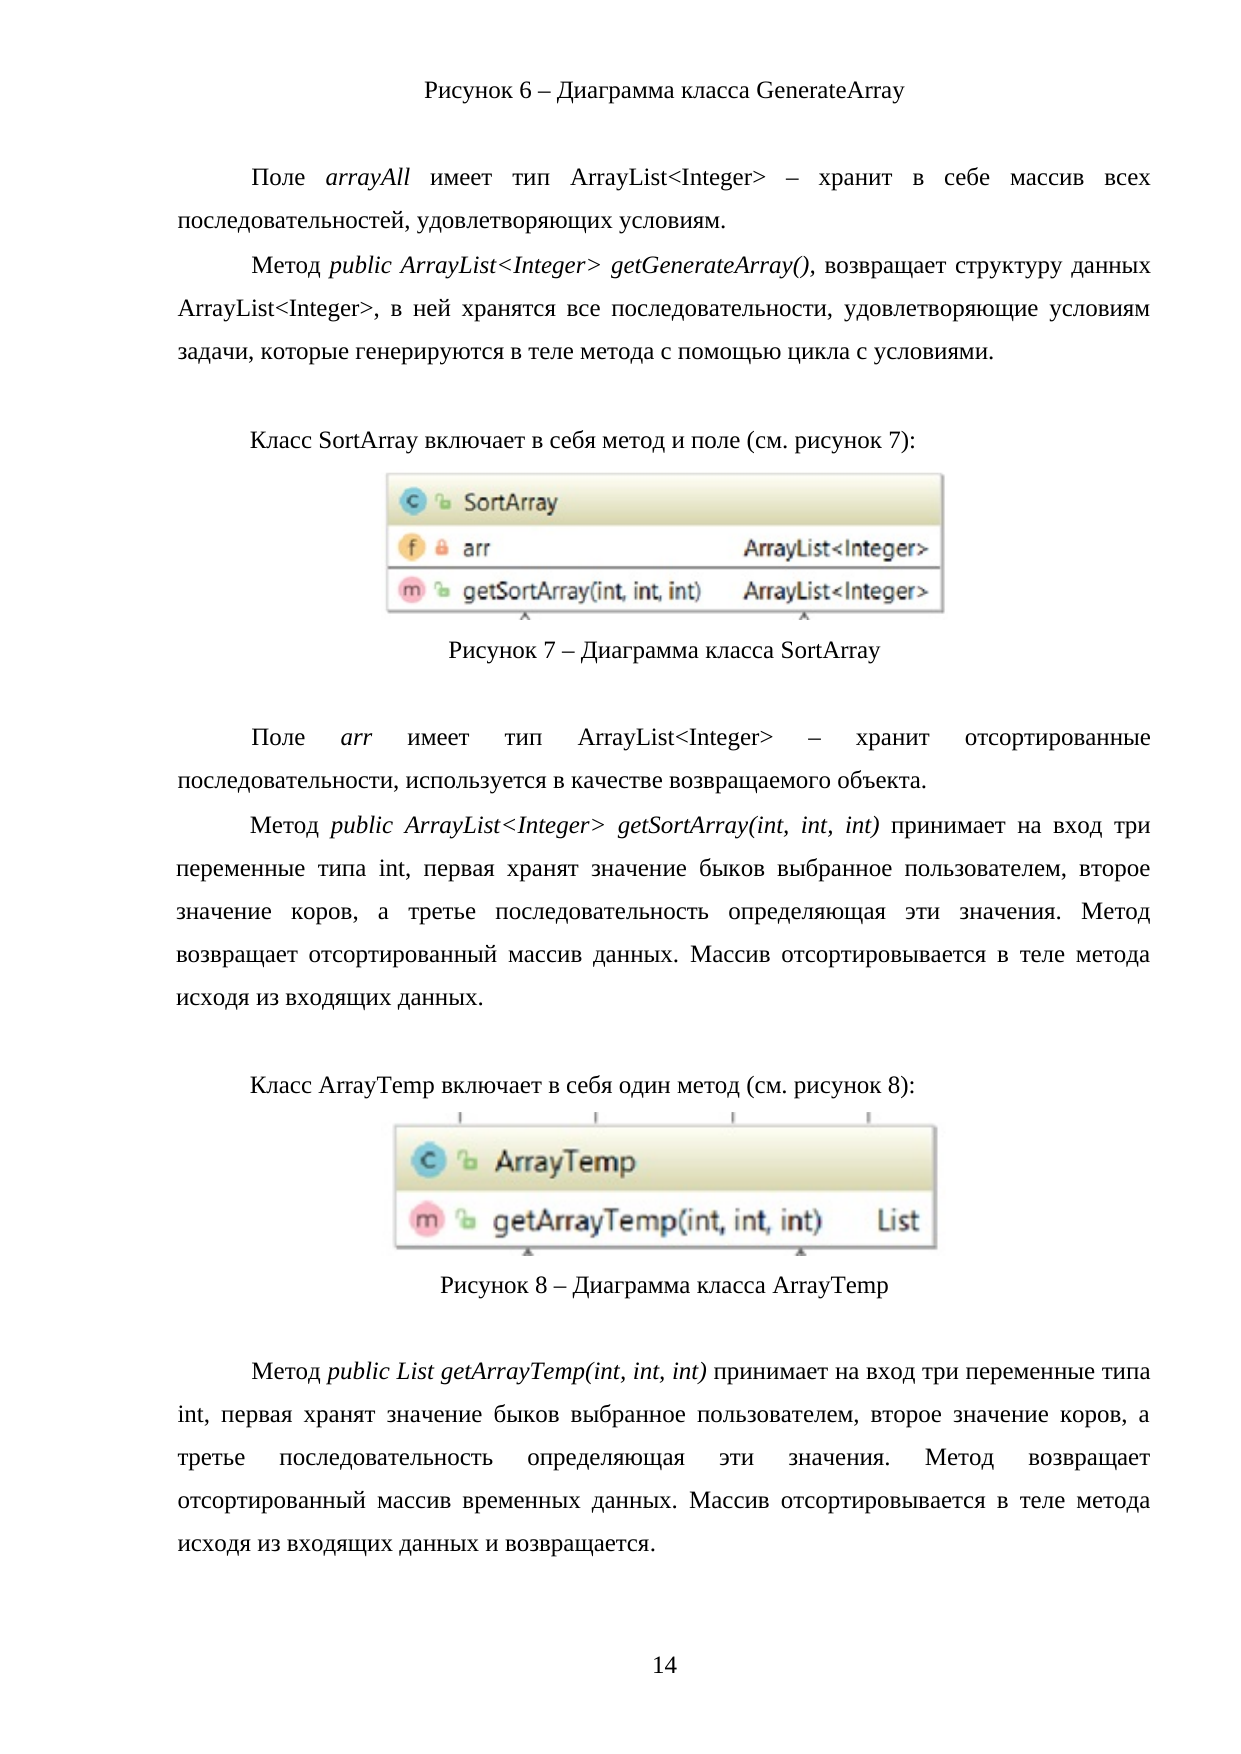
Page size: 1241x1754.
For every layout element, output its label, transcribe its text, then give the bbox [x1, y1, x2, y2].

text Метод public ArrayList<Integer> getSortArray(int, int, int) принимает на вход три переменные типа int, первая хранят значение быков выбранное пользователем, второе значение коров, а третье последовательность определяющая эти значения. Метод возвращает отсортированный массив данных. Массив отсортировывается в теле метода исходя из входящих данных. [176, 810, 1151, 1011]
text Поле arr имеет тип ArrayList<Integer> – хранит отсортированные последовательности, используется в качестве возвращаемого объекта. [177, 722, 1151, 794]
text Рисунок 7 – Диаграмма класса SortArray [177, 635, 1151, 664]
text Поле arrayAll имеет тип ArrayList<Integer> – хранит в себе массив всех последовательностей, удовлетворяющих условиям. [177, 162, 1151, 234]
text Рисунок 8 – Диаграмма класса ArrayTemp [177, 1270, 1151, 1299]
text Класс ArrayTemp включает в себя один метод (см. рисунок 8): [176, 1070, 1151, 1098]
text Класс SortArray включает в себя метод и поле (см. рисунок 7): [176, 425, 1151, 453]
text Метод public List getArrayTemp(int, int, int) принимает на вход три переменные типа int, первая хранят значение быков выбранное пользователем, второе значение коров, а третье последовательность определяющая эти значения. Метод возвращает отсортированный массив временных данных. Массив отсортировывается в теле метода исходя из входящих данных и возвращается. [177, 1356, 1151, 1557]
picture [380, 467, 948, 620]
picture [381, 1112, 948, 1256]
text Рисунок 6 – Диаграмма класса GenerateArray [177, 75, 1151, 104]
text Метод public ArrayList<Integer> getGenerateArray(), возвращает структуру данных ArrayList<Integer>, в ней хранятся все последовательности, удовлетворяющие условиям задачи, которые генерируются в теле метода с помощью цикла с условиями. [177, 250, 1151, 365]
